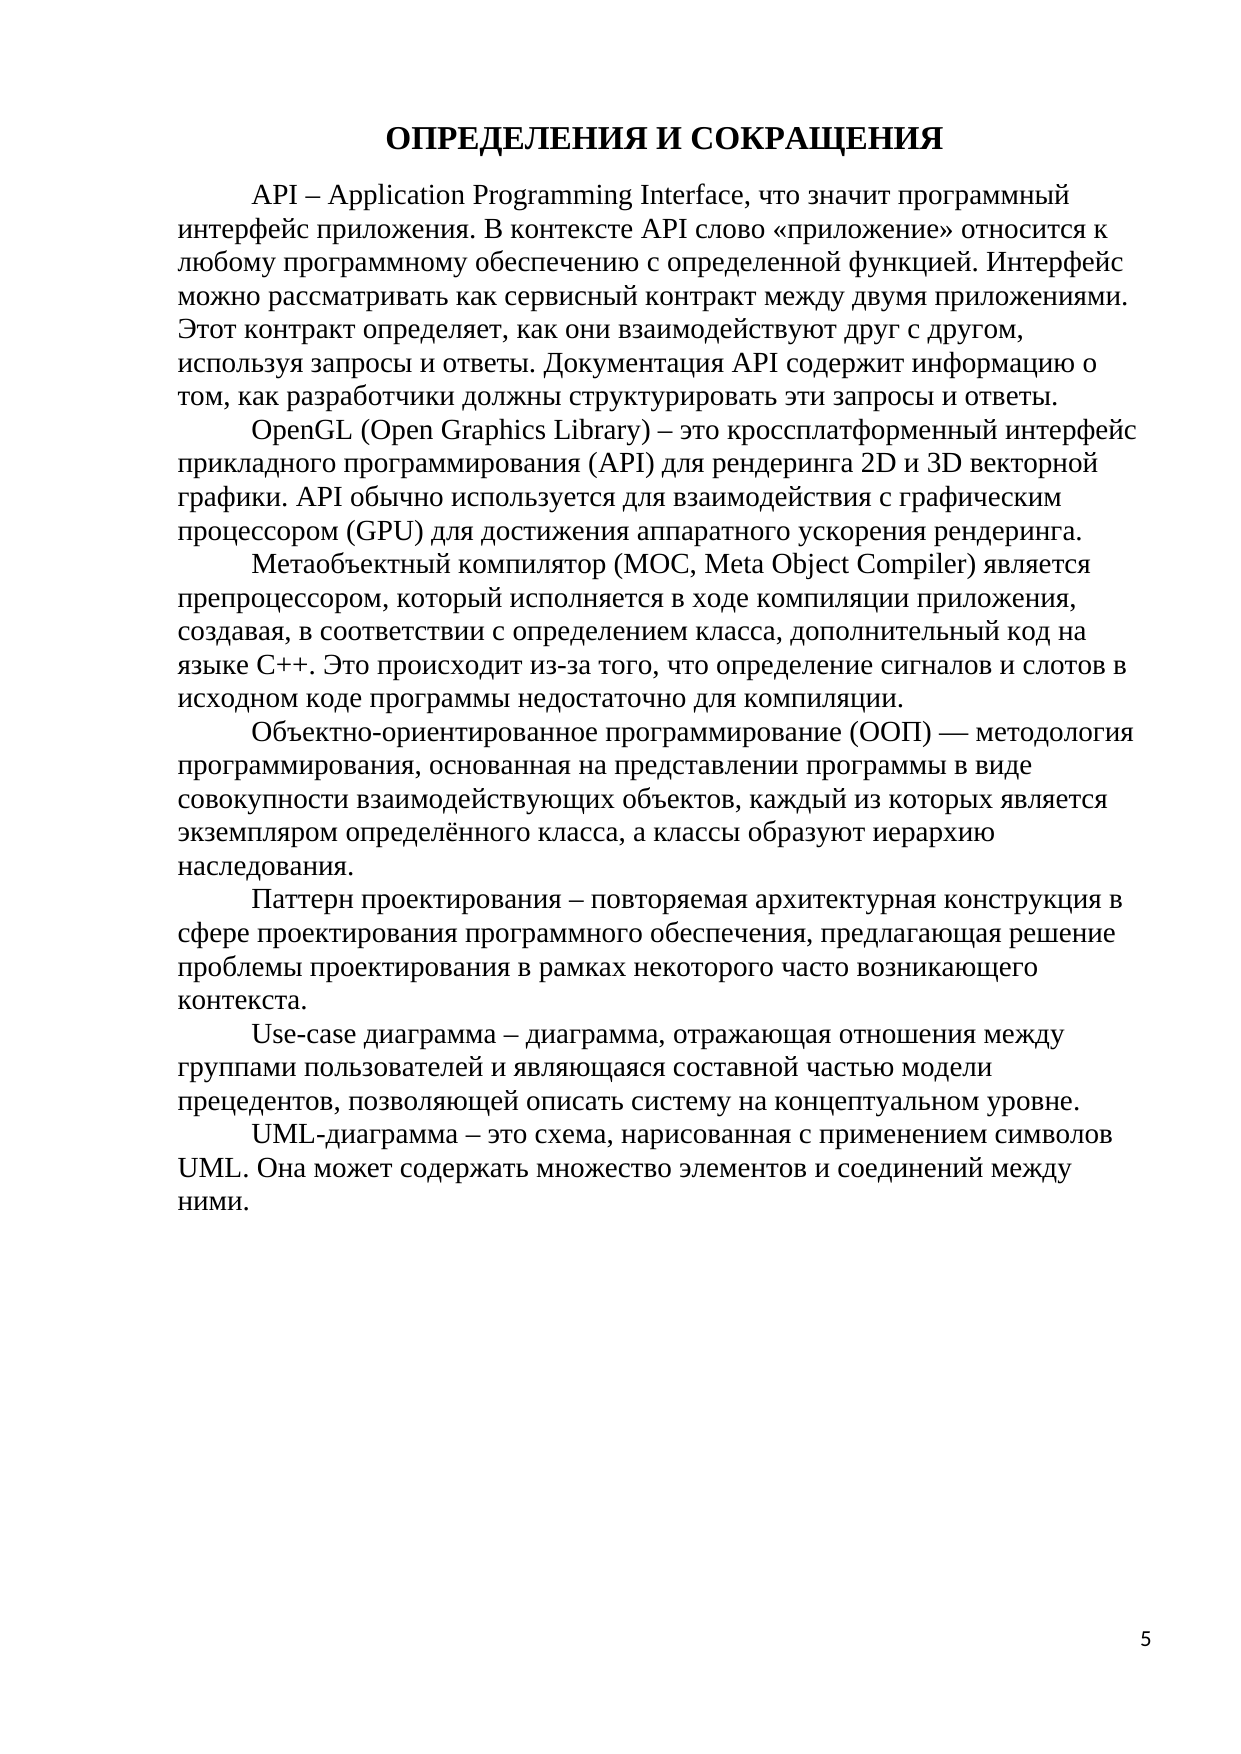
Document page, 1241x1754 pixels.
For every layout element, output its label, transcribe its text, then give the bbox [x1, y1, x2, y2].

text OpenGL (Open Graphics Library) – это кроссплатформенный интерфейс прикладного программирования (API) для рендеринга 2D и 3D векторной графики. API обычно используется для взаимодействия с графическим процессором (GPU) для достижения аппаратного ускорения рендеринга. [177, 412, 1152, 546]
text UML-диаграмма – это схема, нарисованная с применением символов UML. Она может содержать множество элементов и соединений между ними. [177, 1116, 1152, 1217]
text Use-case диаграмма – диаграмма, отражающая отношения между группами пользователей и являющаяся составной частью модели прецедентов, позволяющей описать систему на концептуальном уровне. [177, 1016, 1152, 1116]
text ОПРЕДЕЛЕНИЯ И СОКРАЩЕНИЯ [177, 118, 1152, 156]
text API – Application Programming Interface, что значит программный интерфейс приложения. В контексте API слово «приложение» относится к любому программному обеспечению с определенной функцией. Интерфейс можно рассматривать как сервисный контракт между двумя приложениями. Этот контракт определяет, как они взаимодействуют друг с другом, используя запросы и ответы. Документация API содержит информацию о том, как разработчики должны структурировать эти запросы и ответы. [177, 177, 1152, 412]
text Объектно-ориентированное программирование (ООП) — методология программирования, основанная на представлении программы в виде совокупности взаимодействующих объектов, каждый из которых является экземпляром определённого класса, а классы образуют иерархию наследования. [177, 714, 1152, 882]
text Метаобъектный компилятор (MOC, Meta Object Compiler) является препроцессором, который исполняется в ходе компиляции приложения, создавая, в соответствии с определением класса, дополнительный код на языке C++. Это происходит из-за того, что определение сигналов и слотов в исходном коде программы недостаточно для компиляции. [177, 546, 1152, 714]
text Паттерн проектирования – повторяемая архитектурная конструкция в сфере проектирования программного обеспечения, предлагающая решение проблемы проектирования в рамках некоторого часто возникающего контекста. [177, 882, 1152, 1016]
